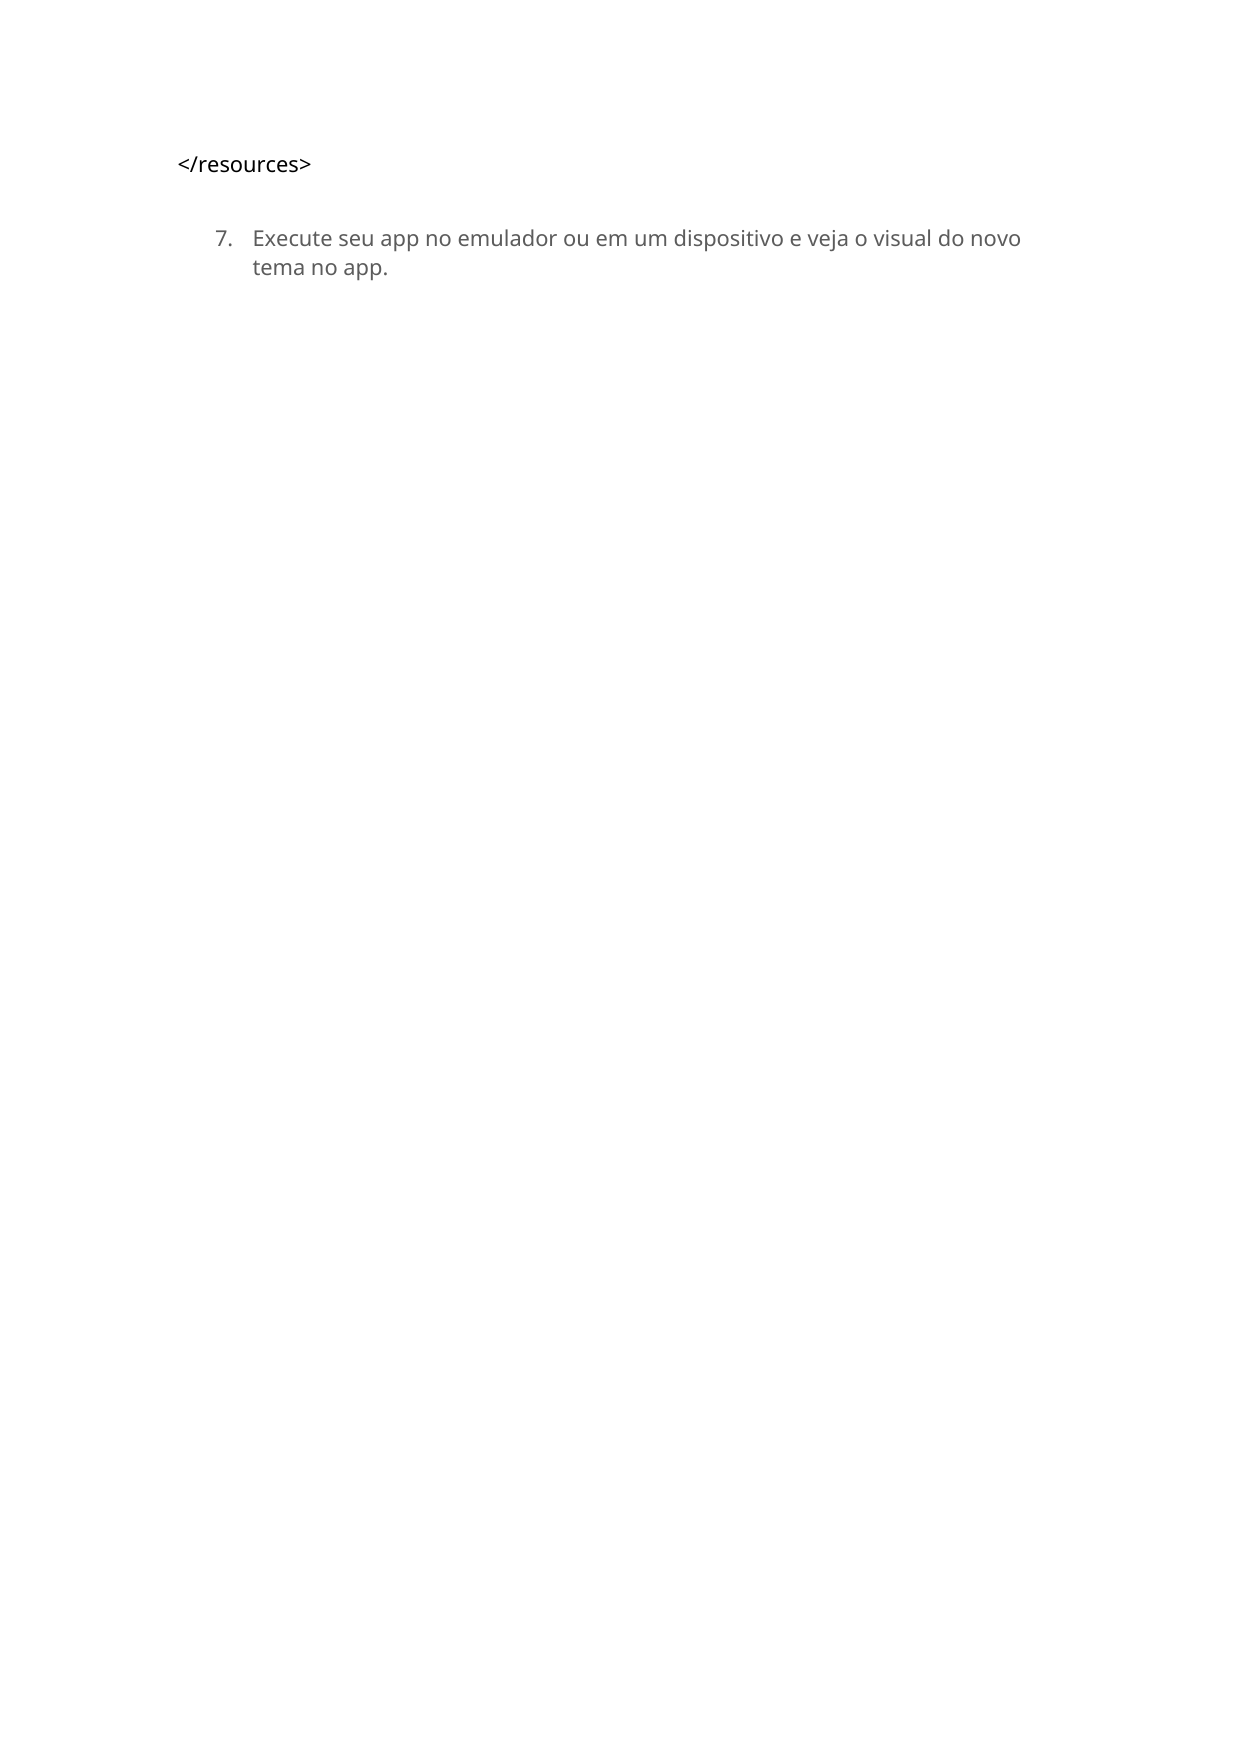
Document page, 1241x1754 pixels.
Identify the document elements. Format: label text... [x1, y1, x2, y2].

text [177, 148, 1063, 210]
list Execute seu app no emulador ou em um dispositivo e veja o visual do novo tema no app. [215, 223, 1063, 282]
